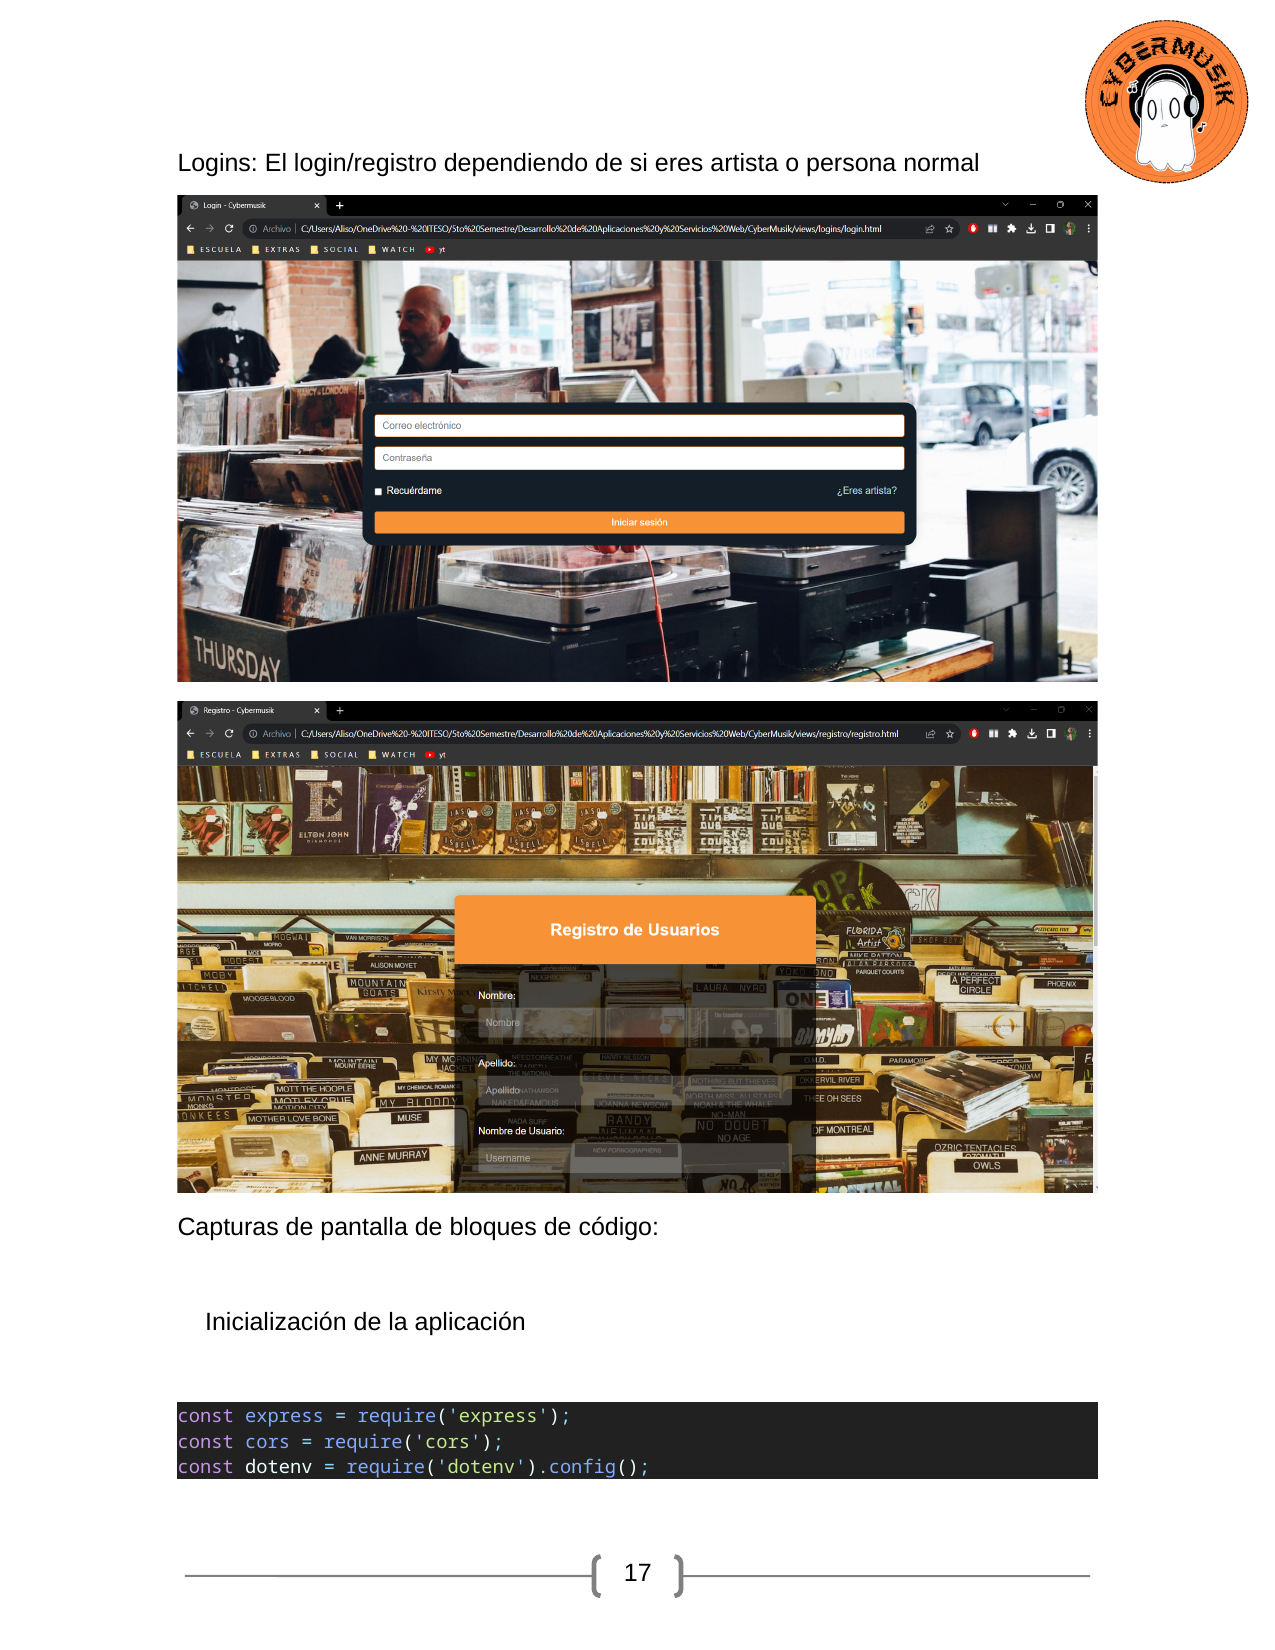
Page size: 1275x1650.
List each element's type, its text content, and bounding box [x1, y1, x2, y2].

text Logins: El login/registro dependiendo de si eres artista o persona normal [177, 148, 1098, 176]
picture [177, 701, 1098, 1193]
text Capturas de pantalla de bloques de código: [177, 1212, 1098, 1240]
text const cors = require('cors'); [177, 1428, 1098, 1453]
text Inicialización de la aplicación [177, 1307, 1098, 1336]
picture [1079, 15, 1254, 189]
picture [177, 195, 1098, 682]
text const express = require('express'); [177, 1402, 1098, 1428]
text const dotenv = require('dotenv').config(); [177, 1453, 1098, 1479]
